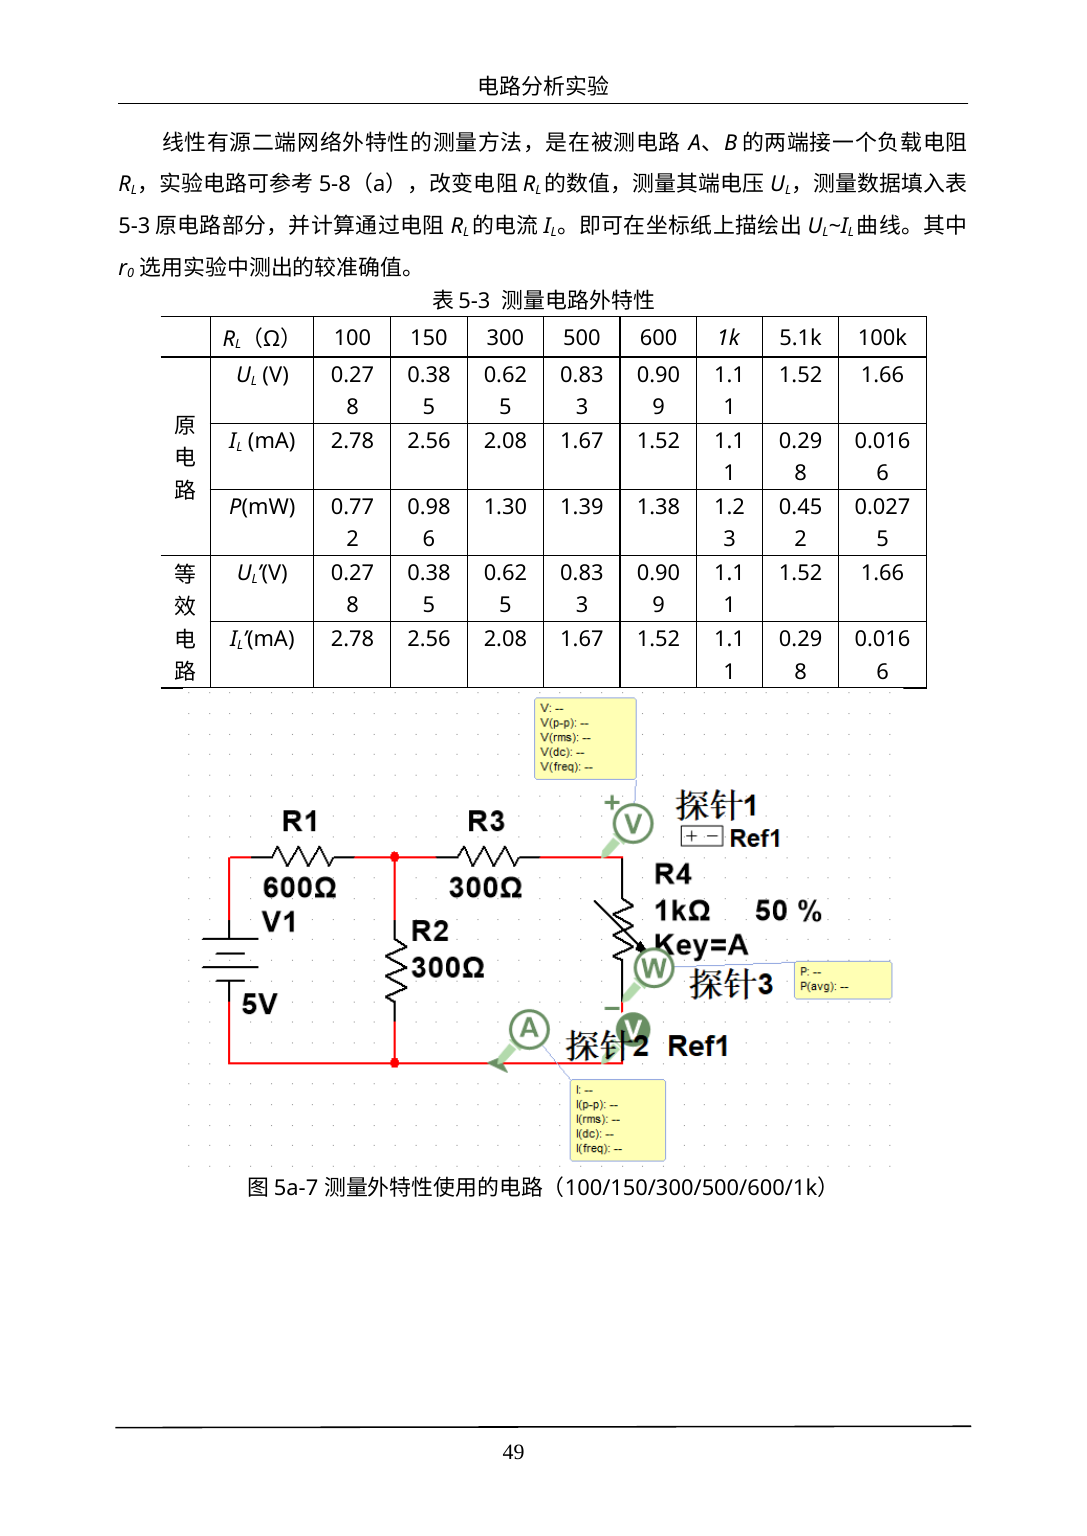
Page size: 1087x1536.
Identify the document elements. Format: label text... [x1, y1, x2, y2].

table_cell 1.11 [697, 424, 762, 488]
table_header [161, 317, 210, 356]
table_cell UL (V) [211, 358, 313, 422]
table_cell 1.66 [839, 358, 926, 422]
table_cell 0.278 [314, 358, 390, 422]
table_cell 0.298 [763, 622, 838, 687]
table_cell 0.0275 [839, 490, 926, 554]
picture [183, 688, 904, 1170]
table_header 5.1k [763, 317, 838, 356]
table_cell 1.11 [697, 358, 762, 422]
table_cell 0.833 [544, 358, 619, 422]
table_header 1k [697, 317, 762, 356]
table_cell 等效 电路 [161, 556, 210, 687]
table_cell 0.0166 [839, 424, 926, 488]
table_cell 0.385 [391, 358, 467, 422]
table_cell 2.78 [314, 424, 390, 488]
table_cell IL’(mA) [211, 622, 313, 687]
table_cell 1.67 [544, 424, 619, 488]
table_cell 1.52 [621, 424, 696, 488]
table_cell 0.909 [621, 556, 696, 621]
table_cell IL (mA) [211, 424, 313, 488]
table_header 600 [621, 317, 696, 356]
text 图5a-7 测量外特性使用的电路（100/150/300/500/600/1k） [118, 1170, 968, 1202]
table_cell 1.38 [621, 490, 696, 554]
table_cell 1.23 [697, 490, 762, 554]
table_cell 1.30 [468, 490, 543, 554]
table_cell 0.833 [544, 556, 619, 621]
table_cell P(mW) [211, 490, 313, 554]
table_cell UL’(V) [211, 556, 313, 621]
table_cell 1.66 [839, 556, 926, 621]
table_cell 1.11 [697, 622, 762, 687]
table_cell 原 电 路 [161, 358, 210, 554]
table_cell 2.78 [314, 622, 390, 687]
table_cell 0.0166 [839, 622, 926, 687]
table_cell 1.67 [544, 622, 619, 687]
table_cell 1.39 [544, 490, 619, 554]
table_cell 0.298 [763, 424, 838, 488]
table_cell 2.56 [391, 424, 467, 488]
table_cell 2.08 [468, 622, 543, 687]
table_header RL（Ω） [211, 317, 313, 356]
table_cell 0.385 [391, 556, 467, 621]
table_header 300 [468, 317, 543, 356]
table_header 500 [544, 317, 619, 356]
table_cell 1.11 [697, 556, 762, 621]
table_cell 0.625 [468, 556, 543, 621]
table_cell 1.52 [763, 358, 838, 422]
table_cell 0.625 [468, 358, 543, 422]
text 线性有源二端网络外特性的测量方法，是在被测电路A、B的两端接一个负载电阻RL，实验电路可参考5-8（a），改变电阻RL的数值，测量其端电压UL，测量数据填入表5-3原电路部分，并计算通过电阻RL的电流IL。即可在坐标纸上描绘出UL~IL曲线。其中r0 选用实验中测出的较准确值。 [118, 117, 968, 283]
table_cell 0.986 [391, 490, 467, 554]
text 表5-3 测量电路外特性 [118, 283, 968, 316]
table_cell 0.452 [763, 490, 838, 554]
table_cell 0.909 [621, 358, 696, 422]
table_cell 2.08 [468, 424, 543, 488]
table_header 150 [391, 317, 467, 356]
table_cell 1.52 [763, 556, 838, 621]
table_cell 0.278 [314, 556, 390, 621]
table_cell 0.772 [314, 490, 390, 554]
table_header 100k [839, 317, 926, 356]
table_cell 2.56 [391, 622, 467, 687]
table_cell 1.52 [621, 622, 696, 687]
table_header 100 [314, 317, 390, 356]
